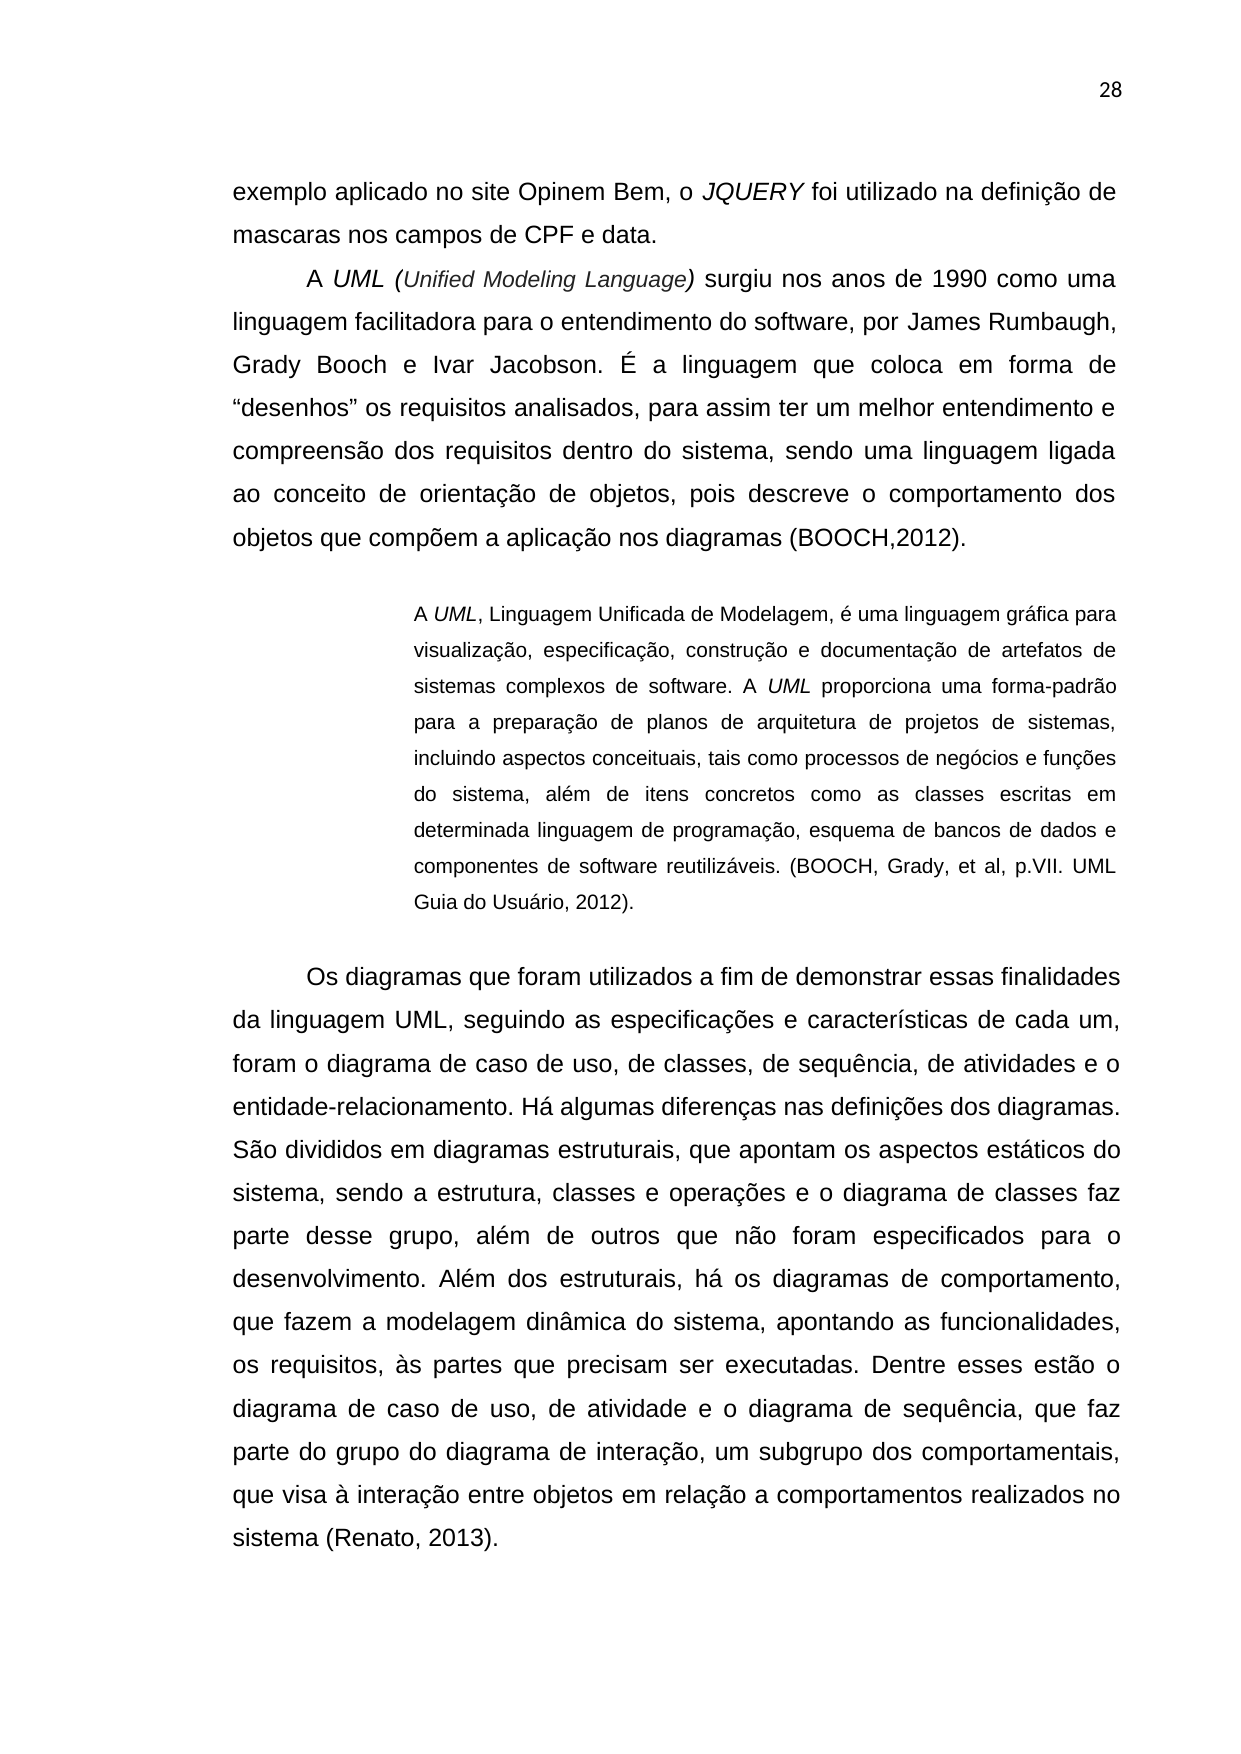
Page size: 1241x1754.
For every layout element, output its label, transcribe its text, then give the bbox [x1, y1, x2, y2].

text Os diagramas que foram utilizados a fim de demonstrar essas finalidades da linguagem UML, seguindo as especificações e características de cada um, foram o diagrama de caso de uso, de classes, de sequência, de atividades e o entidade-relacionamento. Há algumas diferenças nas definições dos diagramas. São divididos em diagramas estruturais, que apontam os aspectos estáticos do sistema, sendo a estrutura, classes e operações e o diagrama de classes faz parte desse grupo, além de outros que não foram especificados para o desenvolvimento. Além dos estruturais, há os diagramas de comportamento, que fazem a modelagem dinâmica do sistema, apontando as funcionalidades, os requisitos, às partes que precisam ser executadas. Dentre esses estão o diagrama de caso de uso, de atividade e o diagrama de sequência, que faz parte do grupo do diagrama de interação, um subgrupo dos comportamentais, que visa à interação entre objetos em relação a comportamentos realizados no sistema (Renato, 2013). [232, 962, 1122, 1552]
text A UML (Unified Modeling Language) surgiu nos anos de 1990 como uma linguagem facilitadora para o entendimento do software, por James Rumbaugh, Grady Booch e Ivar Jacobson. É a linguagem que coloca em forma de “desenhos” os requisitos analisados, para assim ter um melhor entendimento e compreensão dos requisitos dentro do sistema, sendo uma linguagem ligada ao conceito de orientação de objetos, pois descreve o comportamento dos objetos que compõem a aplicação nos diagramas (BOOCH,2012). [232, 264, 1117, 551]
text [232, 177, 1117, 249]
text A UML, Linguagem Unificada de Modelagem, é uma linguagem gráfica para visualização, especificação, construção e documentação de artefatos de sistemas complexos de software. A UML proporciona uma forma-padrão para a preparação de planos de arquitetura de projetos de sistemas, incluindo aspectos conceituais, tais como processos de negócios e funções do sistema, além de itens concretos como as classes escritas em determinada linguagem de programação, esquema de bancos de dados e componentes de software reutilizáveis. (BOOCH, Grady, et al, p.VII. UML Guia do Usuário, 2012). [413, 602, 1117, 914]
